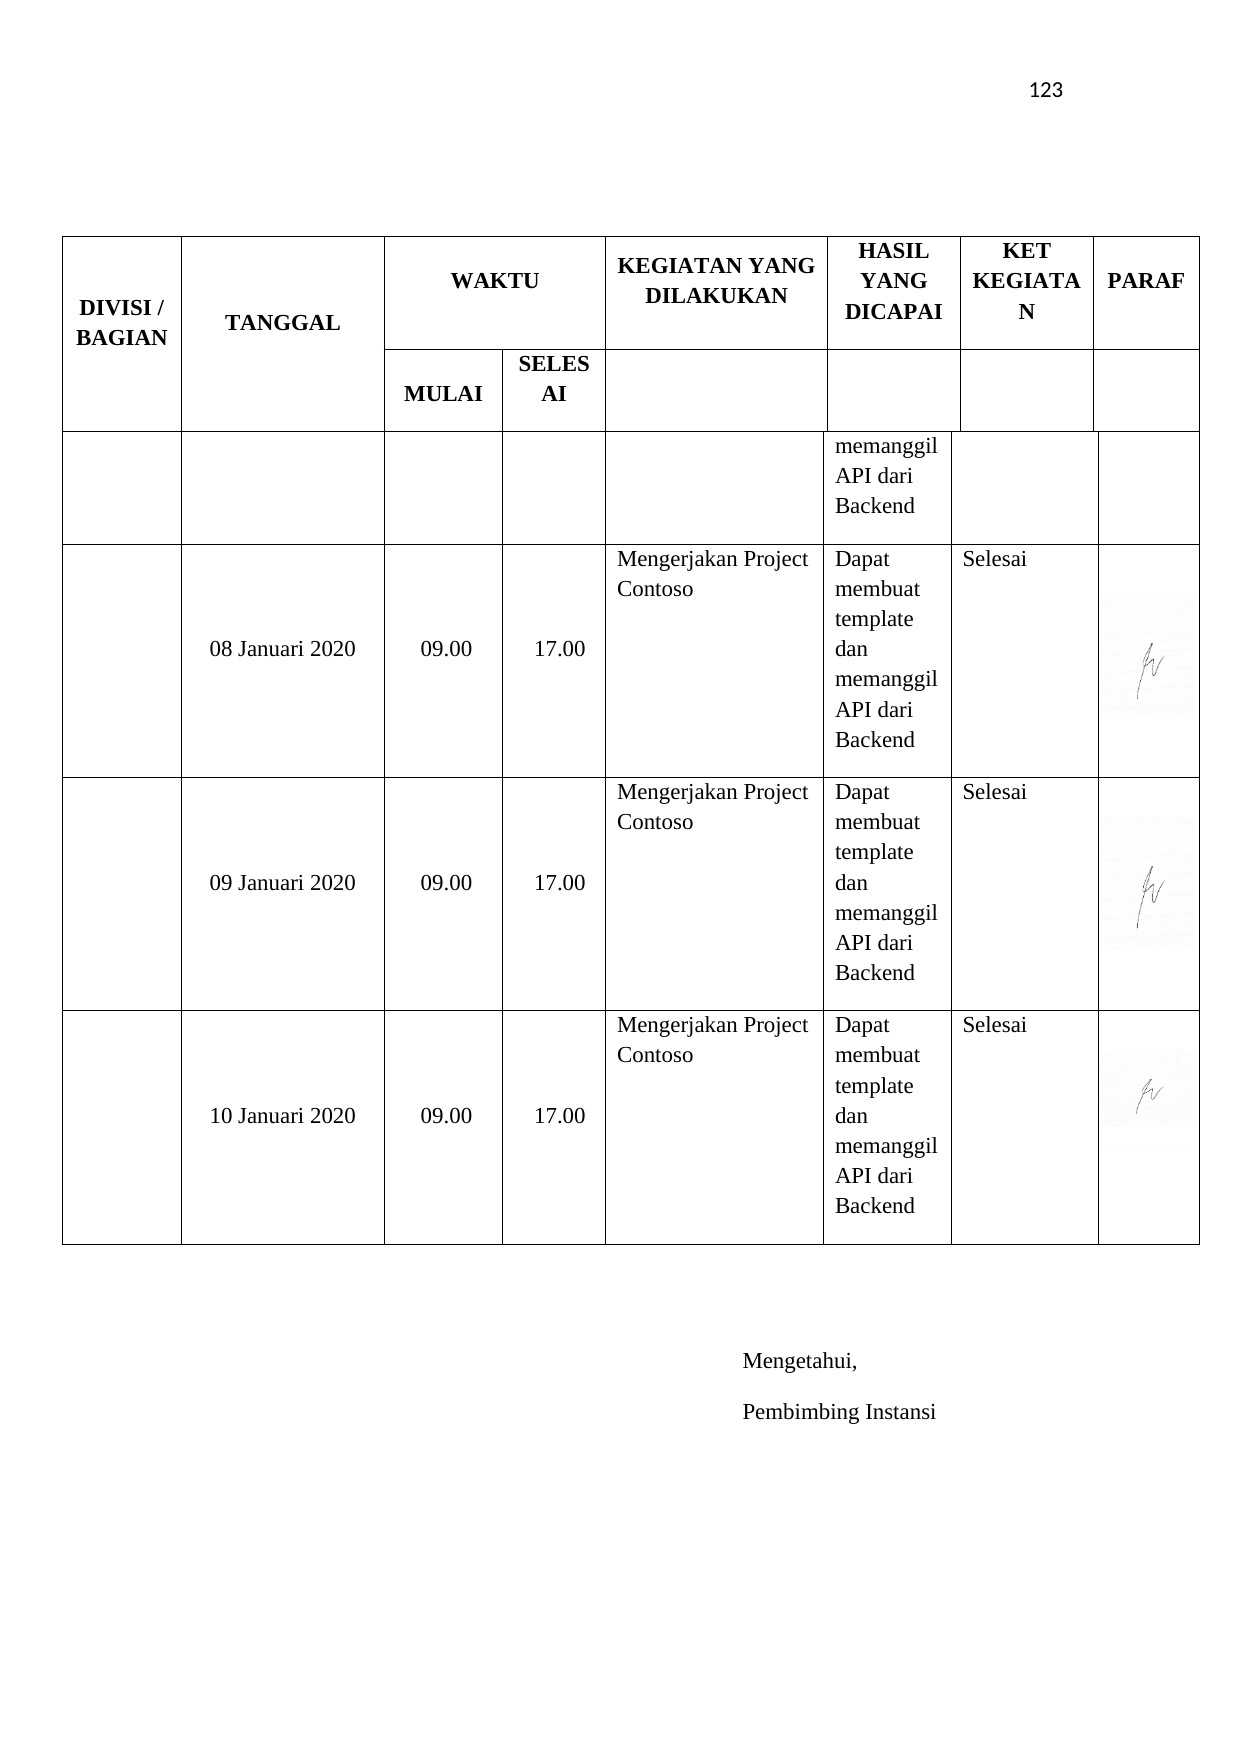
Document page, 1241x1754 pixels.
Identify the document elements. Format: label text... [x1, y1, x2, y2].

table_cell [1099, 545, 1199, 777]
picture [1099, 1030, 1193, 1147]
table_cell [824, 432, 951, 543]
picture [1100, 564, 1194, 751]
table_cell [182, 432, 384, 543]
text Pembimbing Instansi [742, 1398, 1063, 1424]
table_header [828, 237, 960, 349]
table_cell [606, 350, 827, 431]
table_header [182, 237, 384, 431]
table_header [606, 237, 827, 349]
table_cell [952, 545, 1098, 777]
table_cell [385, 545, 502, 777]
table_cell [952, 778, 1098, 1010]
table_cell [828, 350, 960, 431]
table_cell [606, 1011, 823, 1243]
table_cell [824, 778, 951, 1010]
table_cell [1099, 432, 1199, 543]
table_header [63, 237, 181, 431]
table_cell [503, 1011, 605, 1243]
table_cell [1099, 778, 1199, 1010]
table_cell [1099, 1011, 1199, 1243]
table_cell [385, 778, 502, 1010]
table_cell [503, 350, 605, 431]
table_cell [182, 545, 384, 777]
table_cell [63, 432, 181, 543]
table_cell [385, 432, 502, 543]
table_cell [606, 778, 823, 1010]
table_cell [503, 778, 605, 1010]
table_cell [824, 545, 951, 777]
picture [1100, 779, 1194, 986]
text Mengetahui, [742, 1347, 1063, 1373]
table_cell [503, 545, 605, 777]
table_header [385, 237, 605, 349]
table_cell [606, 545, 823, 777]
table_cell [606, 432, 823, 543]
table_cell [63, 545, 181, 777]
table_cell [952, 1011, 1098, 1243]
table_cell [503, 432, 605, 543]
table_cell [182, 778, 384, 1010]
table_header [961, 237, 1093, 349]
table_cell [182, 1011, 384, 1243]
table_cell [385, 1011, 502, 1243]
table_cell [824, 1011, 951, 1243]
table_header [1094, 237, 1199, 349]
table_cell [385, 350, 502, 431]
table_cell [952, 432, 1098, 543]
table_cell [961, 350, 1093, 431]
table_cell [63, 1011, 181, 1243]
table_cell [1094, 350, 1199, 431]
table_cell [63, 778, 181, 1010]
